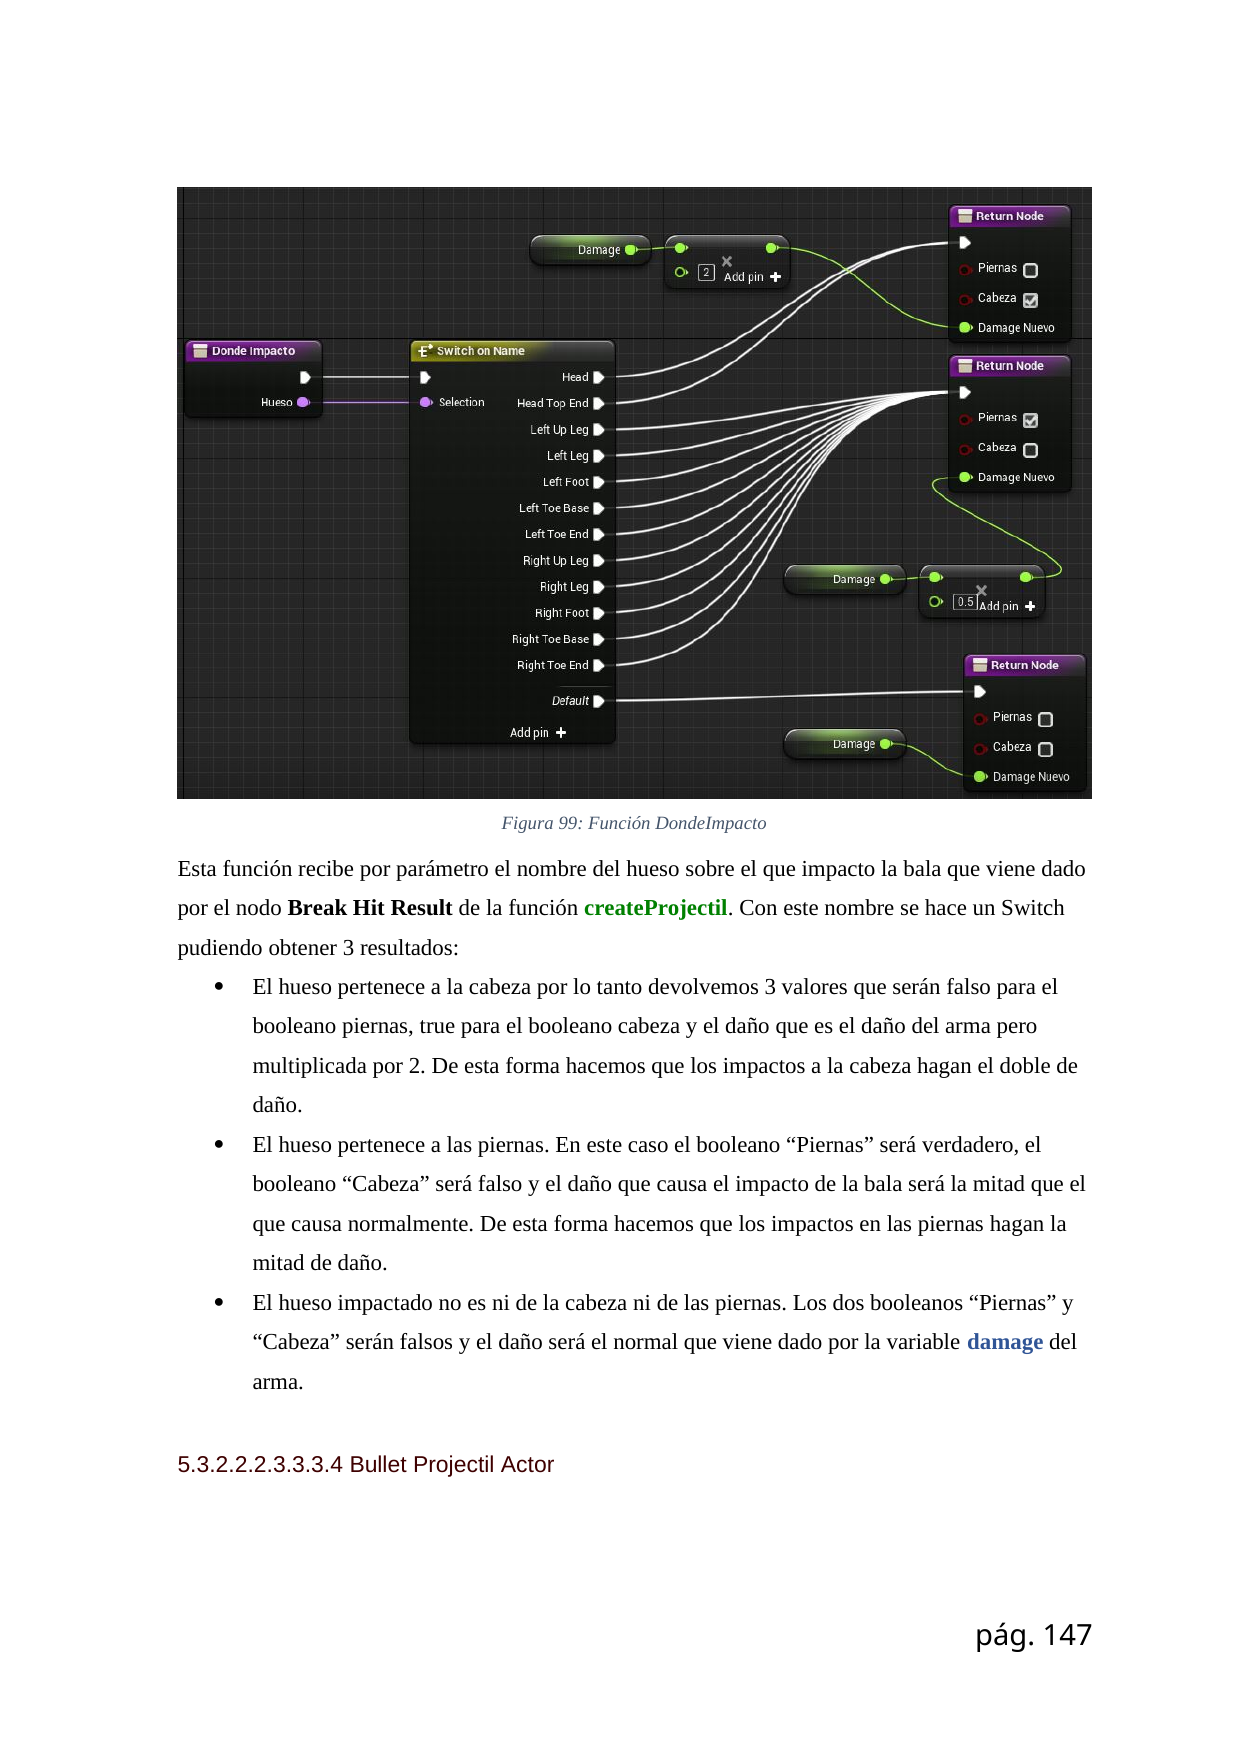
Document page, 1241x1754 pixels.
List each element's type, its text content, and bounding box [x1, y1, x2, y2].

list El hueso pertenece a las piernas. En este caso el booleano “Piernas” será verdadero, el booleano “Cabeza” será falso y el daño que causa el impacto de la bala será la mitad que el que causa normalmente. De esta forma hacemos que los impactos en las piernas hagan la mitad de daño. [215, 1131, 1092, 1276]
list El hueso pertenece a la cabeza por lo tanto devolvemos 3 valores que serán falso para el booleano piernas, true para el booleano cabeza y el daño que es el daño del arma pero multiplicada por 2. De esta forma hacemos que los impactos a la cabeza hagan el doble de daño. [215, 973, 1092, 1118]
text Esta función recibe por parámetro el nombre del hueso sobre el que impacto la bala que viene dado por el nodo Break Hit Result de la función createProjectil. Con este nombre se hace un Switch pudiendo obtener 3 resultados: [177, 854, 1092, 960]
subtitle 5.3.2.2.2.3.3.3.4 Bullet Projectil Actor [177, 1451, 1092, 1477]
picture [177, 187, 1092, 799]
list El hueso impactado no es ni de la cabeza ni de las piernas. Los dos booleanos “Piernas” y “Cabeza” serán falsos y el daño será el normal que viene dado por la variable damage del arma. [215, 1289, 1092, 1394]
